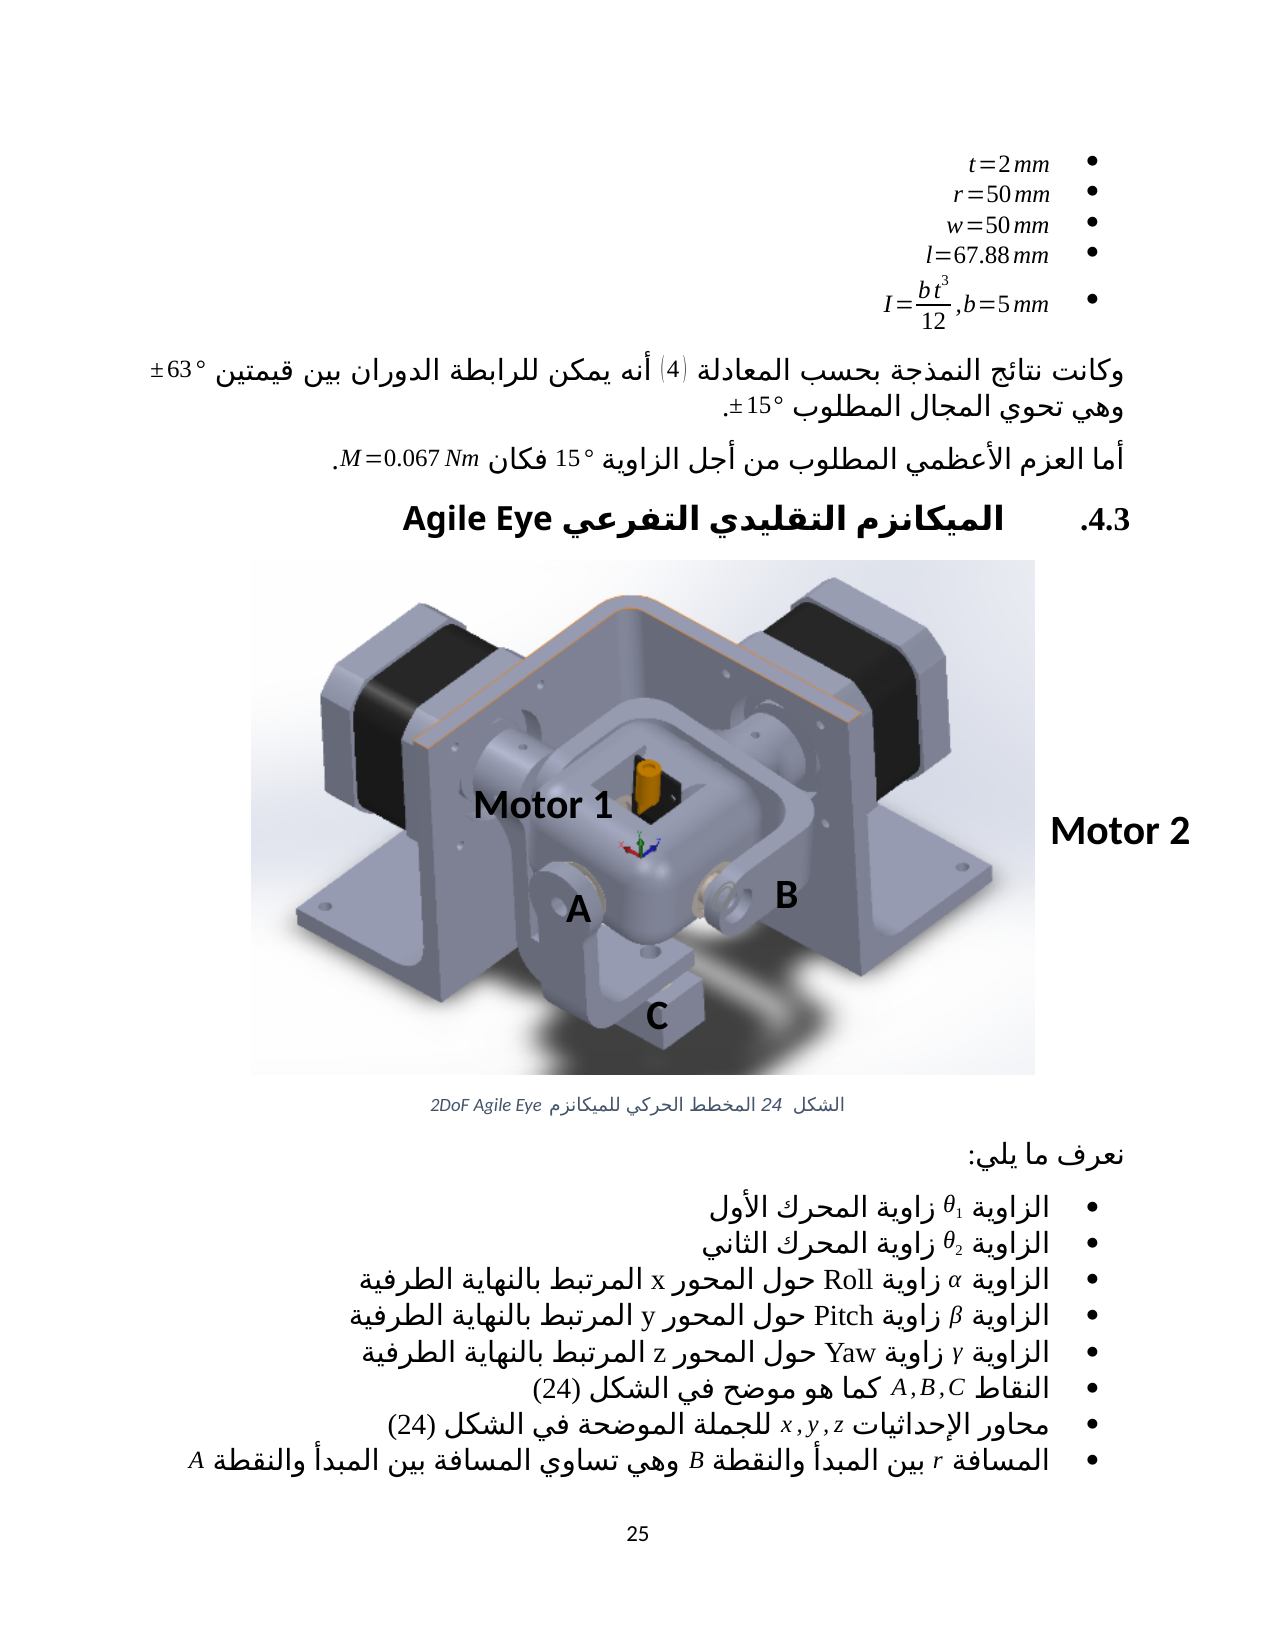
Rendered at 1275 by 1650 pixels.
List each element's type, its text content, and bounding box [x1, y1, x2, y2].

text وكانت نتائج النمذجة بحسب المعادلة أنه يمكن للرابطة الدوران بين قيمتين وهي تحوي المجال المطلوب . [150, 353, 1125, 423]
list المسافة بين المبدأ والنقطة وهي تساوي المسافة بين المبدأ والنقطة [150, 1443, 1087, 1477]
list الزاوية زاوية Yaw حول المحور z المرتبط بالنهاية الطرفية [150, 1335, 1087, 1368]
list النقاط كما هو موضح في الشكل (24) [150, 1371, 1087, 1405]
text الشكل 24 المخطط الحركي للميكانزم 2DoF Agile Eye [150, 1093, 1125, 1116]
list الزاوية زاوية Pitch حول المحور y المرتبط بالنهاية الطرفية [150, 1298, 1087, 1332]
text نعرف ما يلي: [150, 1137, 1125, 1171]
list الزاوية زاوية Roll حول المحور x المرتبط بالنهاية الطرفية [150, 1262, 1087, 1296]
text أما العزم الأعظمي المطلوب من أجل الزاوية فكان . [150, 442, 1125, 475]
list محاور الإحداثيات للجملة الموضحة في الشكل (24) [150, 1407, 1087, 1441]
list الزاوية زاوية المحرك الثاني [150, 1226, 1087, 1260]
list الزاوية زاوية المحرك الأول [150, 1190, 1087, 1223]
subtitle الميكانزم التقليدي التفرعي Agile Eye [150, 495, 1080, 540]
picture [251, 560, 1035, 1075]
